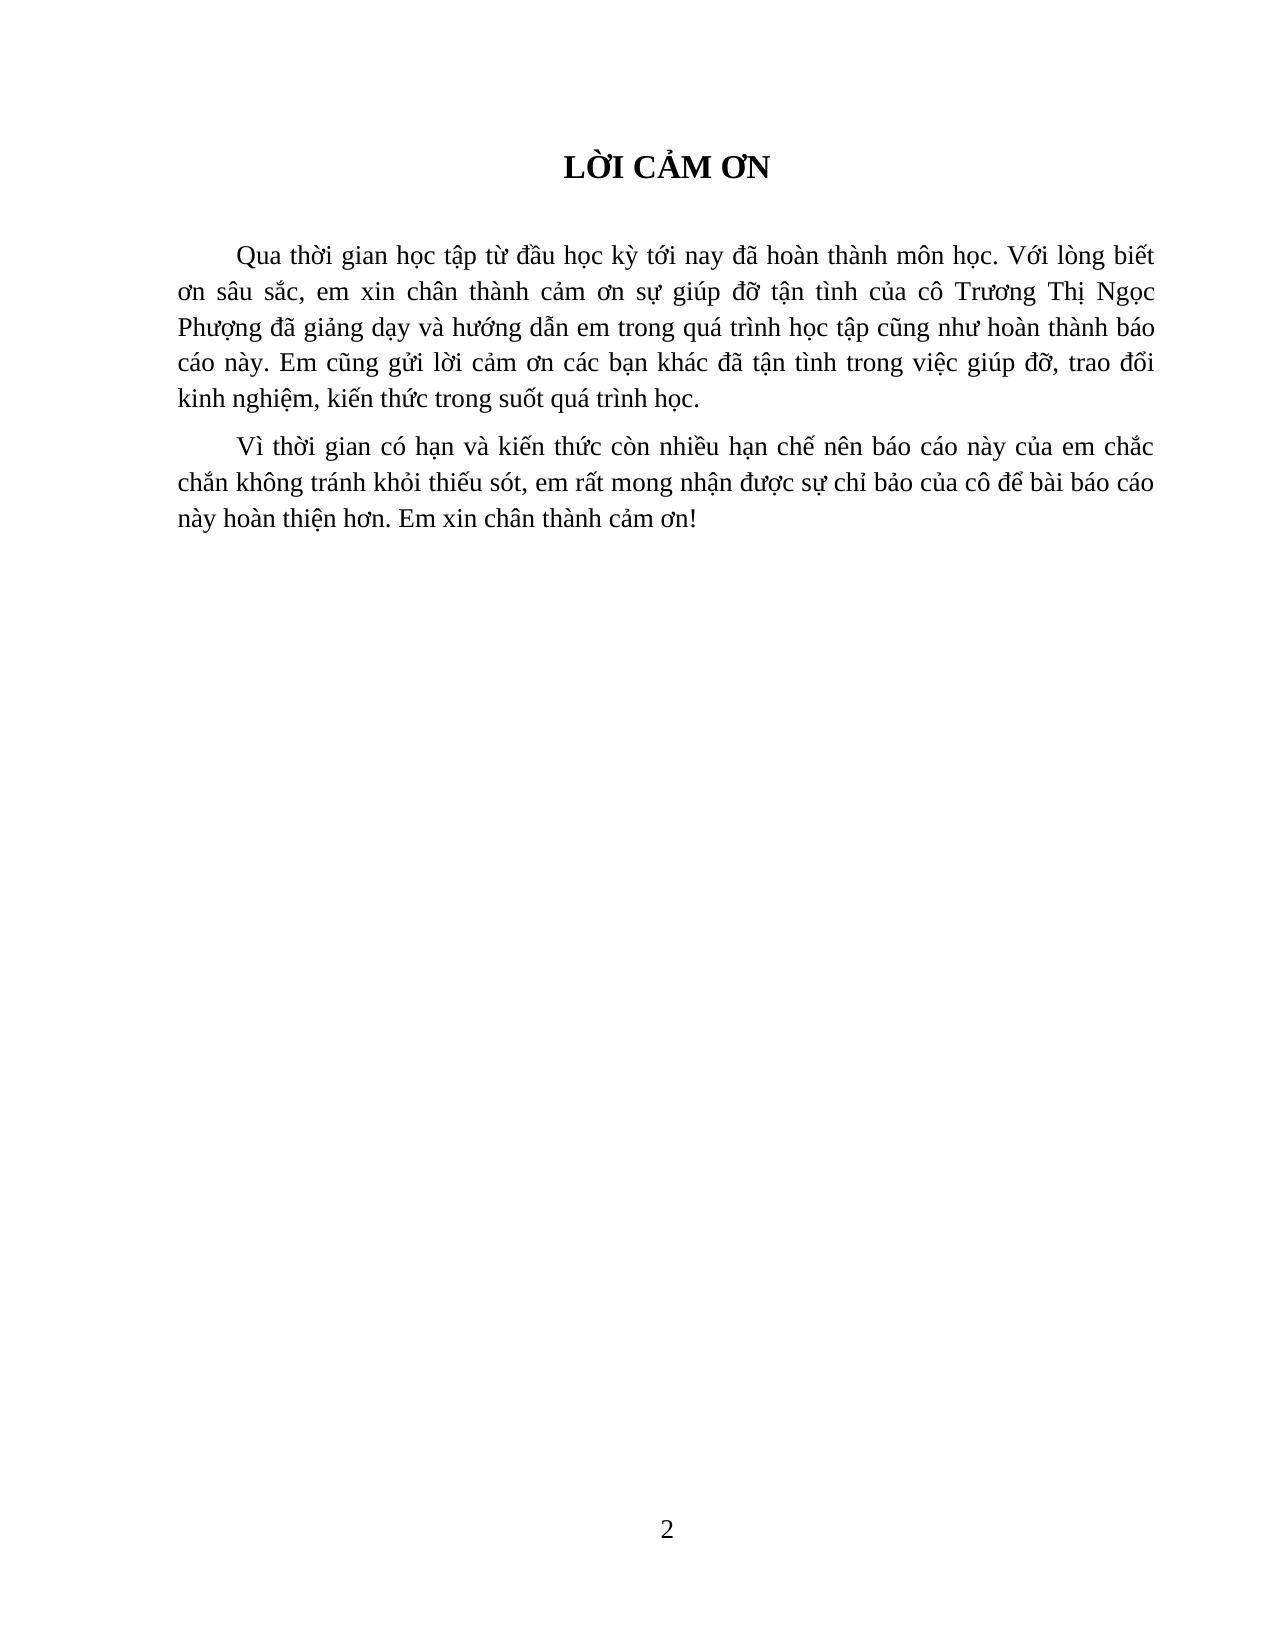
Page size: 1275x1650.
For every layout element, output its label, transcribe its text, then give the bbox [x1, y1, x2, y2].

subtitle Vì thời gian có hạn và kiến thức còn nhiều hạn chế nên báo cáo này của em chắc chắn không tránh khỏi thiếu sót, em rất mong nhận được sự chỉ bảo của cô để bài báo cáo này hoàn thiện hơn. Em xin chân thành cảm ơn! [177, 430, 1157, 533]
subtitle LỜI CẢM ƠN [177, 148, 1157, 186]
subtitle Qua thời gian học tập từ đầu học kỳ tới nay đã hoàn thành môn học. Với lòng biết ơn sâu sắc, em xin chân thành cảm ơn sự giúp đỡ tận tình của cô Trương Thị Ngọc Phượng đã giảng dạy và hướng dẫn em trong quá trình học tập cũng như hoàn thành báo cáo này. Em cũng gửi lời cảm ơn các bạn khác đã tận tình trong việc giúp đỡ, trao đổi kinh nghiệm, kiến thức trong suốt quá trình học. [177, 239, 1157, 413]
